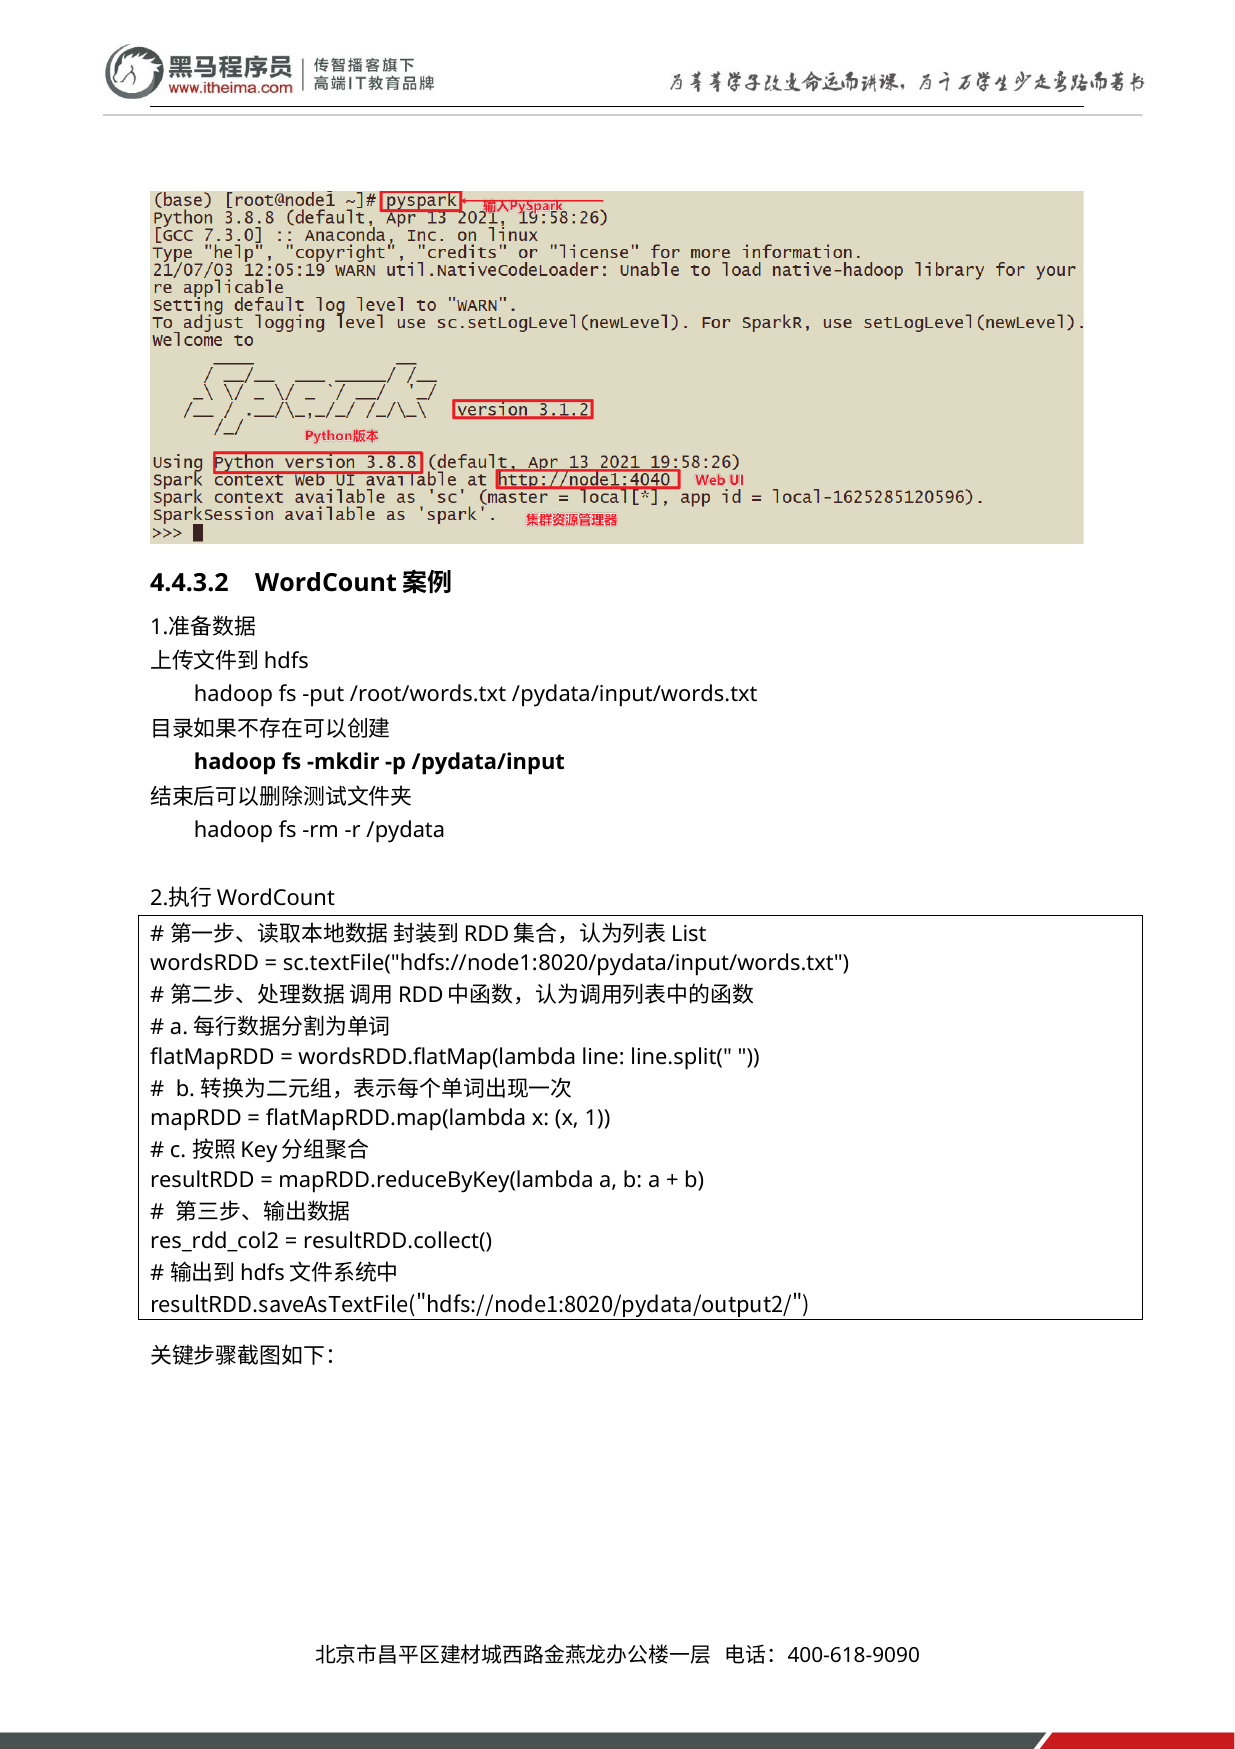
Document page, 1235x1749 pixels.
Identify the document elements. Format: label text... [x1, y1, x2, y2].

text 关键步骤截图如下： [150, 1338, 1084, 1370]
text 目录如果不存在可以创建 [150, 711, 1084, 743]
picture [0, 0, 1235, 123]
text hadoop fs -put /root/words.txt /pydata/input/words.txt [150, 678, 1084, 708]
text hadoop fs -rm -r /pydata [150, 814, 1084, 844]
picture [150, 191, 1084, 544]
text 上传文件到hdfs [150, 643, 1084, 675]
picture [0, 1673, 1235, 1749]
table_header # 第一步、读取本地数据 封装到RDD集合，认为列表List wordsRDD = sc.textFile("hdfs://node1:8020/pydata/input/words.txt") # 第二步、处理数据 调用RDD中函数，认为调用列表中的函数 # a. 每行数据分割为单词 flatMapRDD = wordsRDD.flatMap(lambda line: line.split(" ")) # b. 转换为二元组，表示每个单词出现一次 mapRDD = flatMapRDD.map(lambda x: (x, 1)) # c. 按照Key分组聚合 resultRDD = mapRDD.reduceByKey(lambda a, b: a + b) # 第三步、输出数据 res_rdd_col2 = resultRDD.collect() # 输出到hdfs文件系统中 resultRDD.saveAsTextFile("hdfs://node1:8020/pydata/output2/") [139, 916, 1142, 1319]
text 结束后可以删除测试文件夹 [150, 779, 1084, 811]
text hadoop fs -mkdir -p /pydata/input [150, 746, 1084, 776]
subtitle WordCount案例 [150, 562, 1084, 598]
list 1.准备数据 [150, 609, 1084, 640]
list 2.执行WordCount [150, 880, 1084, 911]
